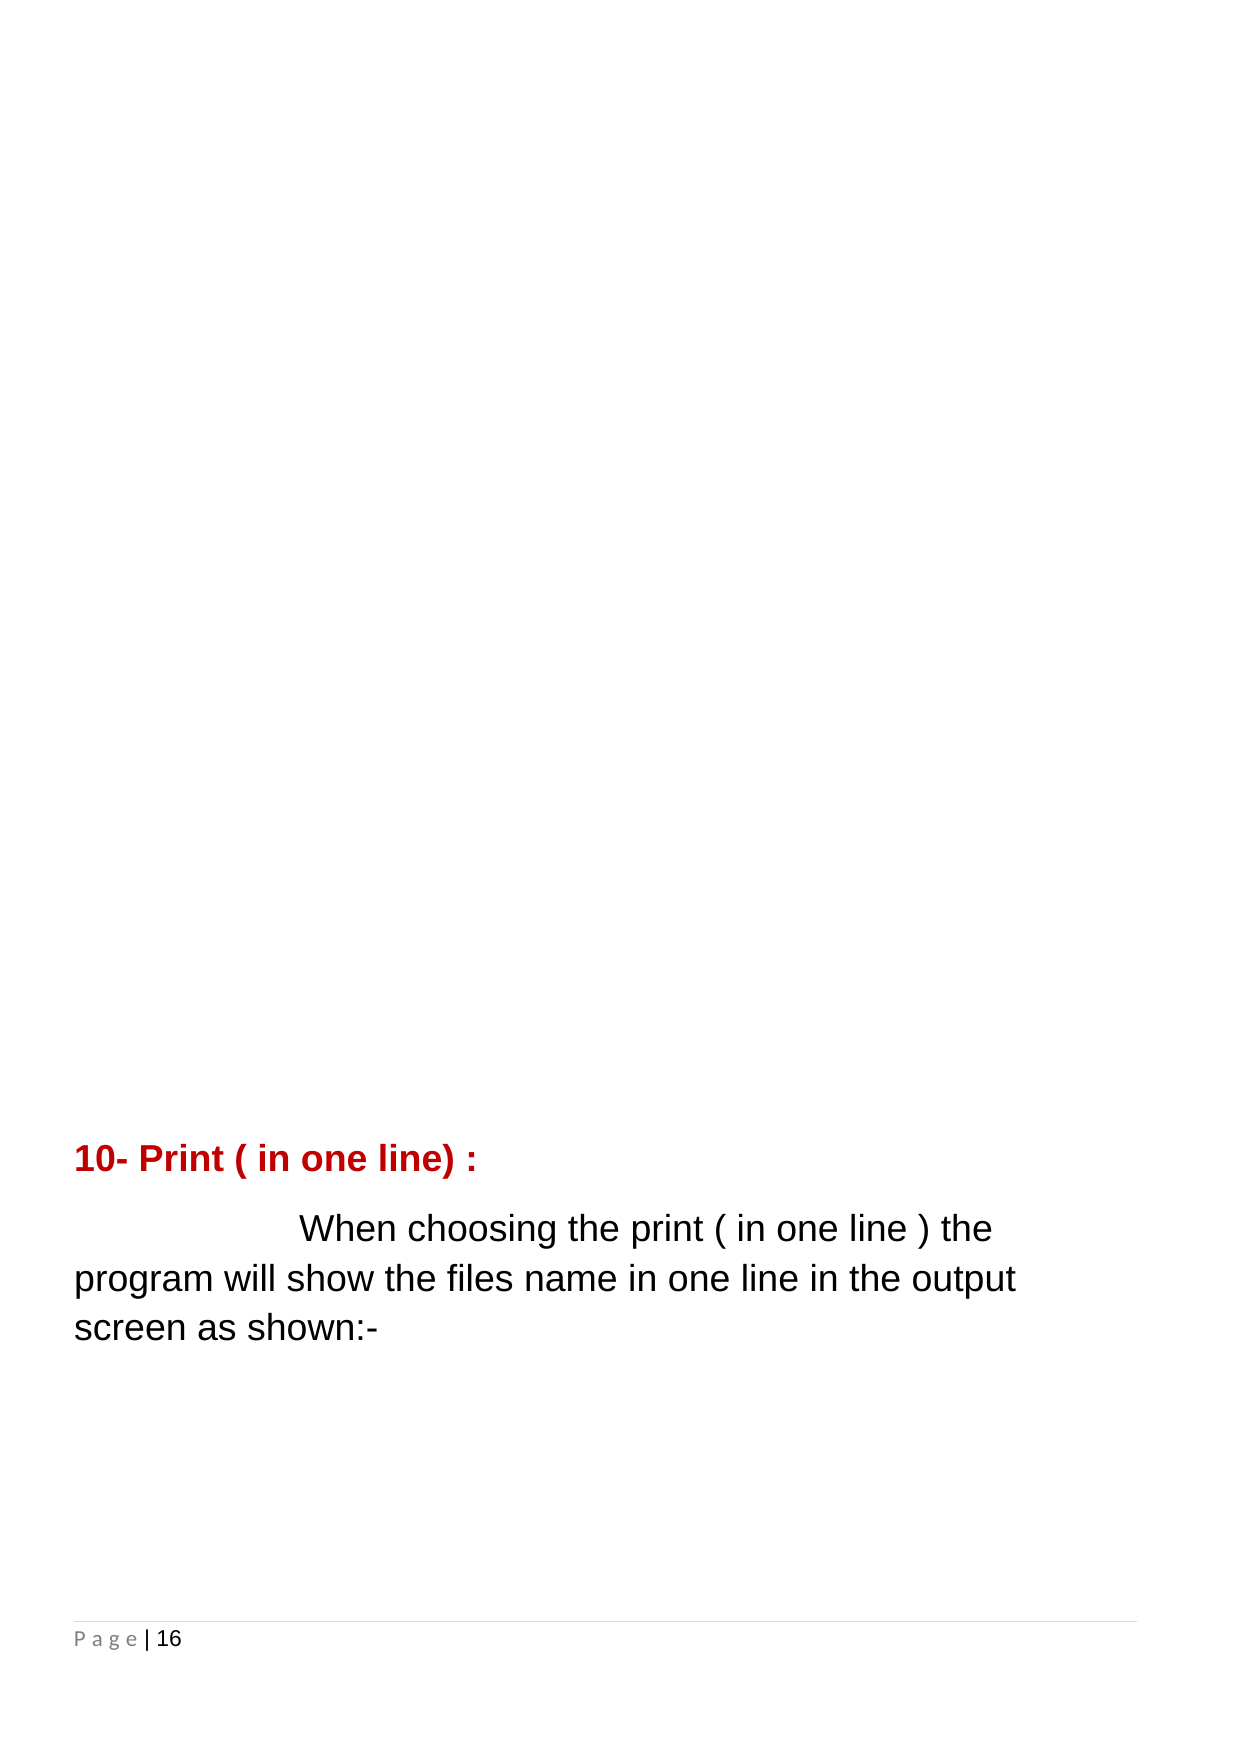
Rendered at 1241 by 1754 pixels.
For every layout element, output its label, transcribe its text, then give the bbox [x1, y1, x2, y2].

text When choosing the print ( in one line ) the program will show the files name in one line in the output screen as shown:- [74, 1206, 1137, 1348]
text 10- Print ( in one line) : [74, 1136, 1137, 1179]
